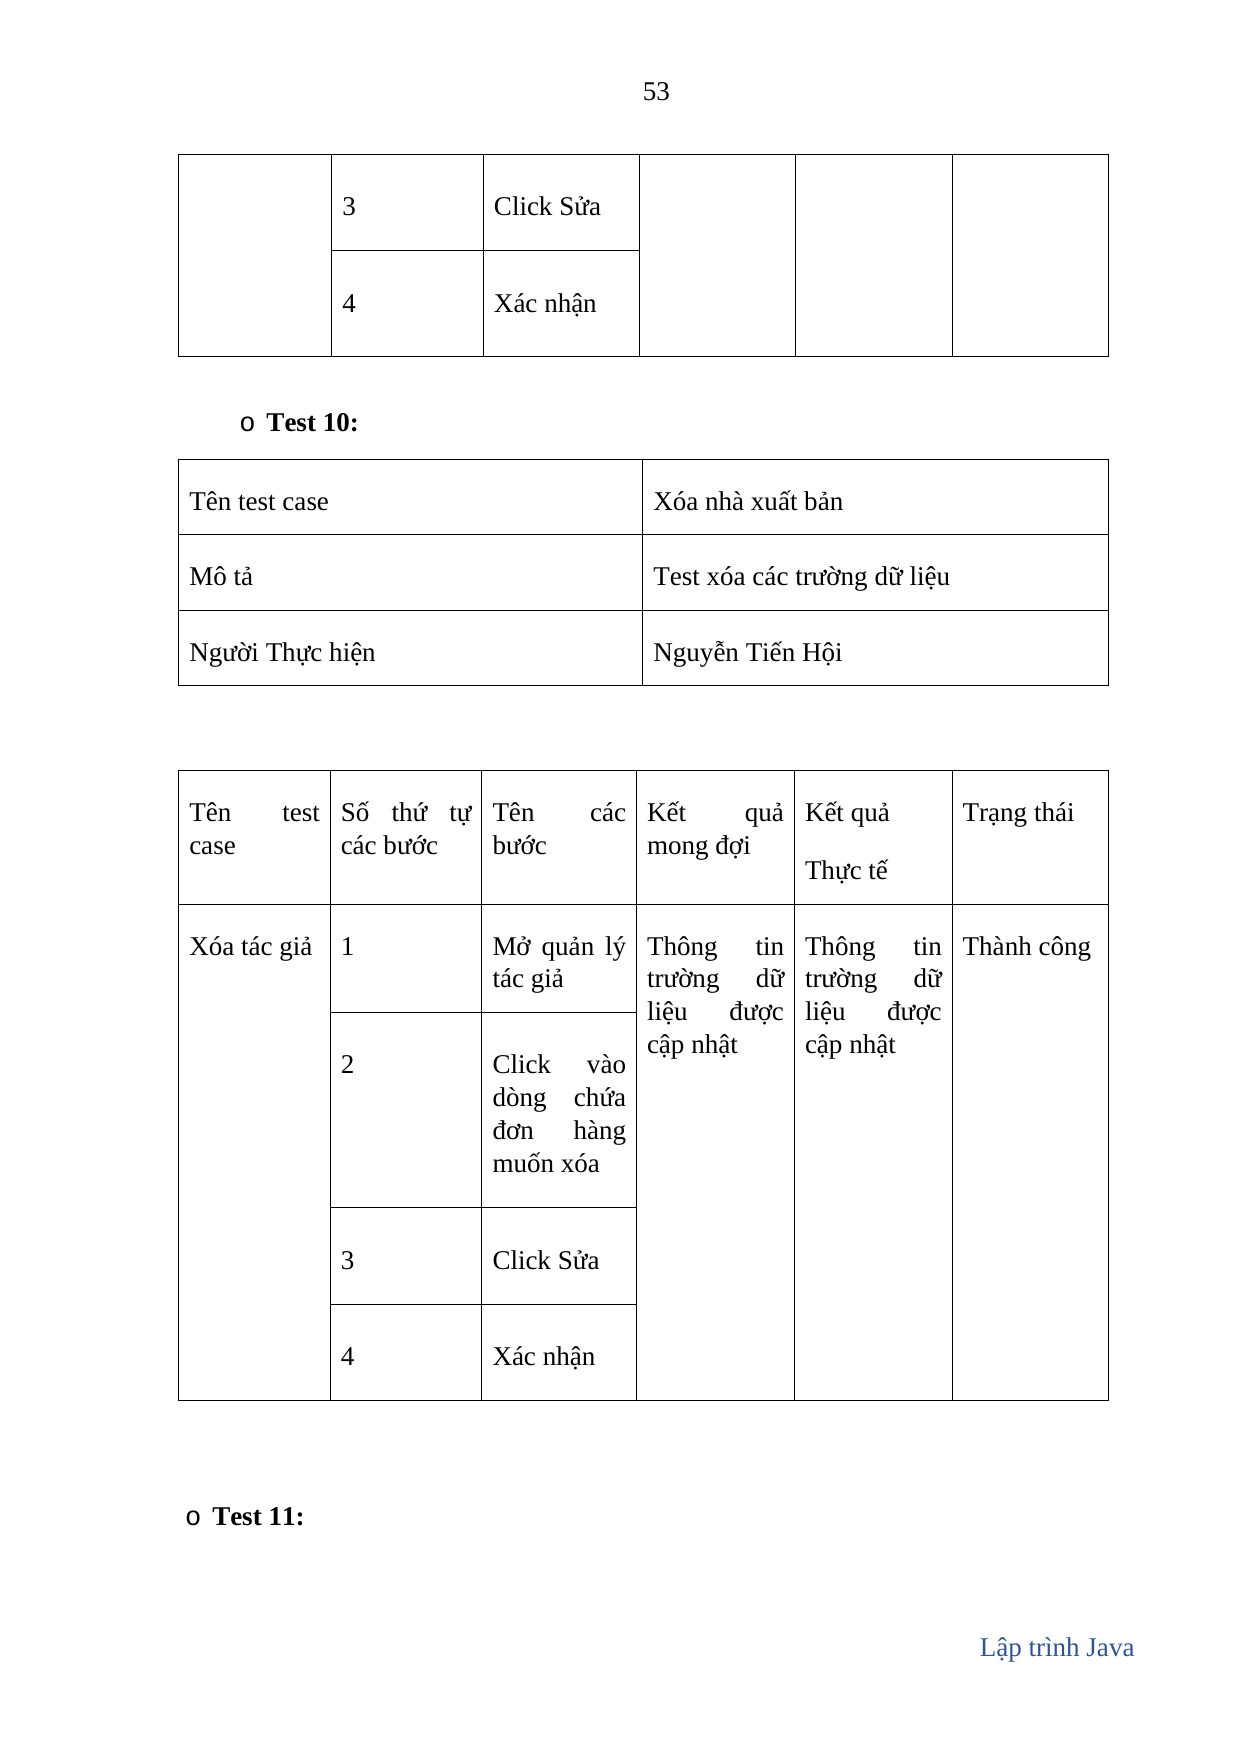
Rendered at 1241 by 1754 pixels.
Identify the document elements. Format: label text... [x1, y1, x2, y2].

table_cell Test xóa các trường dữ liệu [643, 535, 1108, 610]
table_cell Thông tin trường dữ liệu được cập nhật [795, 905, 952, 1400]
table_header Trạng thái [953, 771, 1108, 903]
table_cell Nguyễn Tiến Hội [643, 611, 1108, 685]
table_header Tên test case [179, 771, 330, 903]
table_header Số thứ tự các bước [331, 771, 481, 903]
table_cell Mô tả [179, 535, 642, 610]
table_cell Click Sửa [484, 155, 639, 250]
table_header Xóa nhà xuất bản [643, 460, 1108, 534]
table_cell Thành công [953, 905, 1108, 1400]
table_cell Click Sửa [482, 1208, 636, 1304]
table_cell 3 [331, 1208, 481, 1304]
table_header Kết quả mong đợi [637, 771, 794, 903]
text o Test 11: [178, 1500, 1134, 1534]
table_cell Xác nhận [484, 251, 639, 356]
table_header Tên các bước [482, 771, 636, 903]
table_cell 4 [331, 1305, 481, 1400]
table_header Tên test case [179, 460, 642, 534]
table_cell 4 [332, 251, 483, 356]
table_cell Xóa tác giả [179, 905, 330, 1400]
table_cell Thông tin trường dữ liệu được cập nhật [637, 905, 794, 1400]
table_cell 3 [332, 155, 483, 250]
table_header Kết quả Thực tế [795, 771, 952, 903]
table_cell Click vào dòng chứa đơn hàng muốn xóa [482, 1013, 636, 1207]
text o Test 10: [178, 406, 1134, 440]
table_cell Mở quản lý tác giả [482, 905, 636, 1012]
table_cell 2 [331, 1013, 481, 1207]
table_cell Người Thực hiện [179, 611, 642, 685]
table_cell Xác nhận [482, 1305, 636, 1400]
table_cell 1 [331, 905, 481, 1012]
